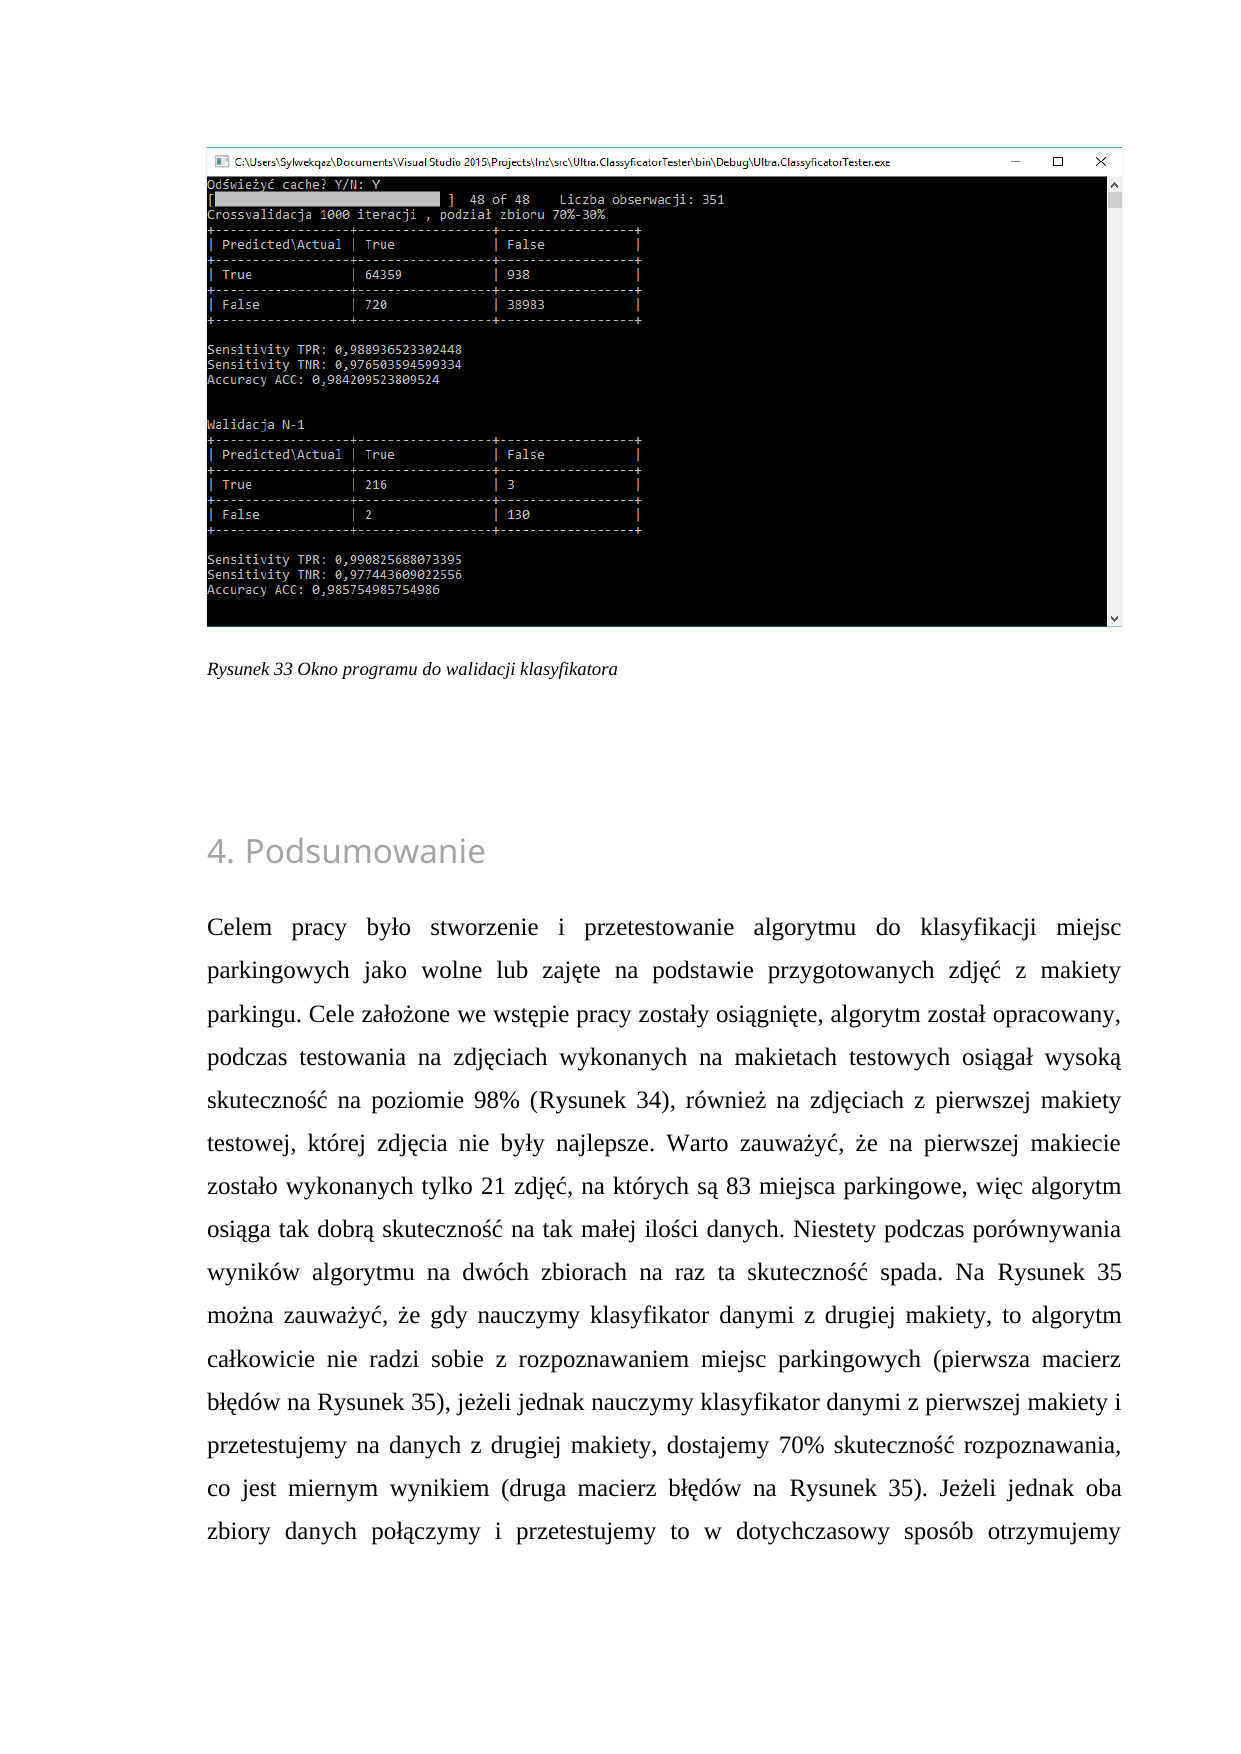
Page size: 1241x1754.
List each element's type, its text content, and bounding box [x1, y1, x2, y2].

subtitle Podsumowanie [207, 828, 1122, 873]
picture [206, 147, 1123, 627]
